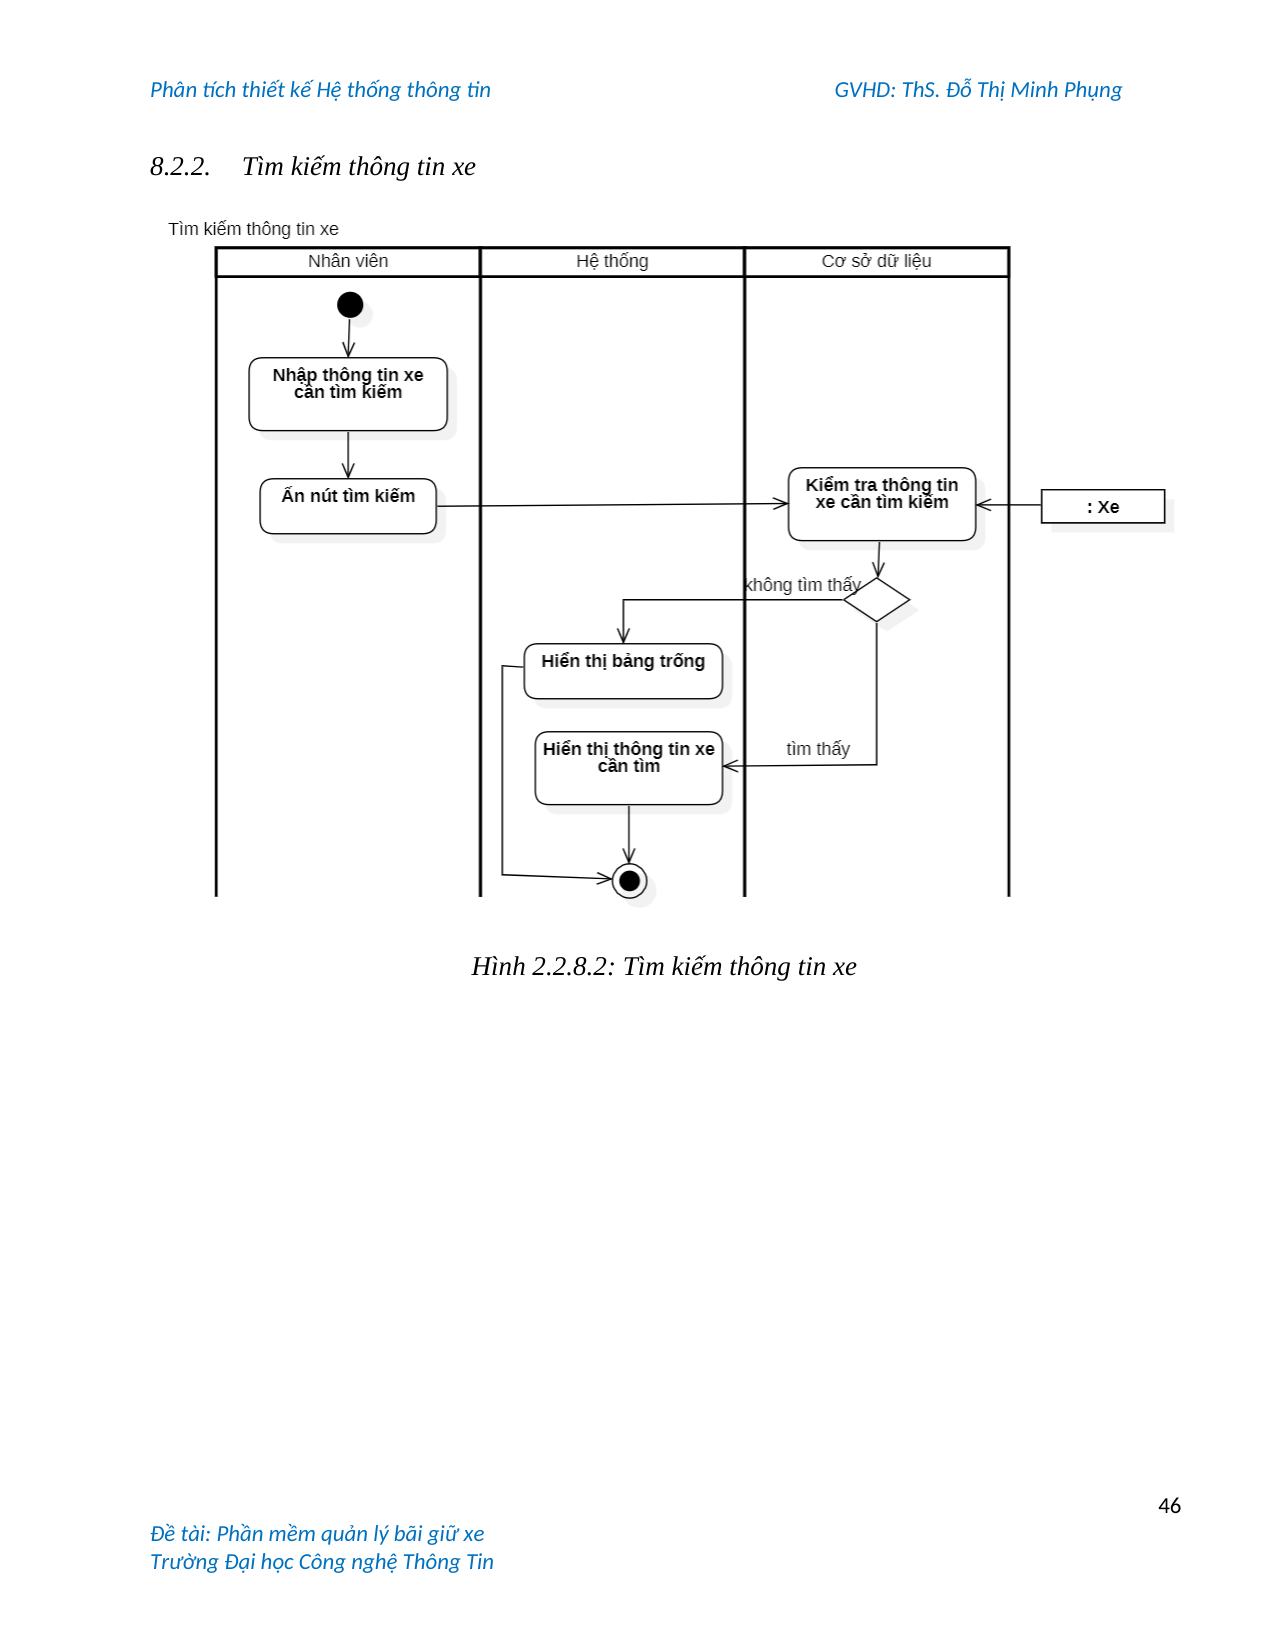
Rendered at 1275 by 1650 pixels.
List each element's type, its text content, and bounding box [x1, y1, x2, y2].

list Tìm kiếm thông tin xe [150, 150, 1181, 181]
text Hình 2.2.8.2: Tìm kiếm thông tin xe [150, 950, 1181, 981]
picture [150, 196, 1182, 937]
